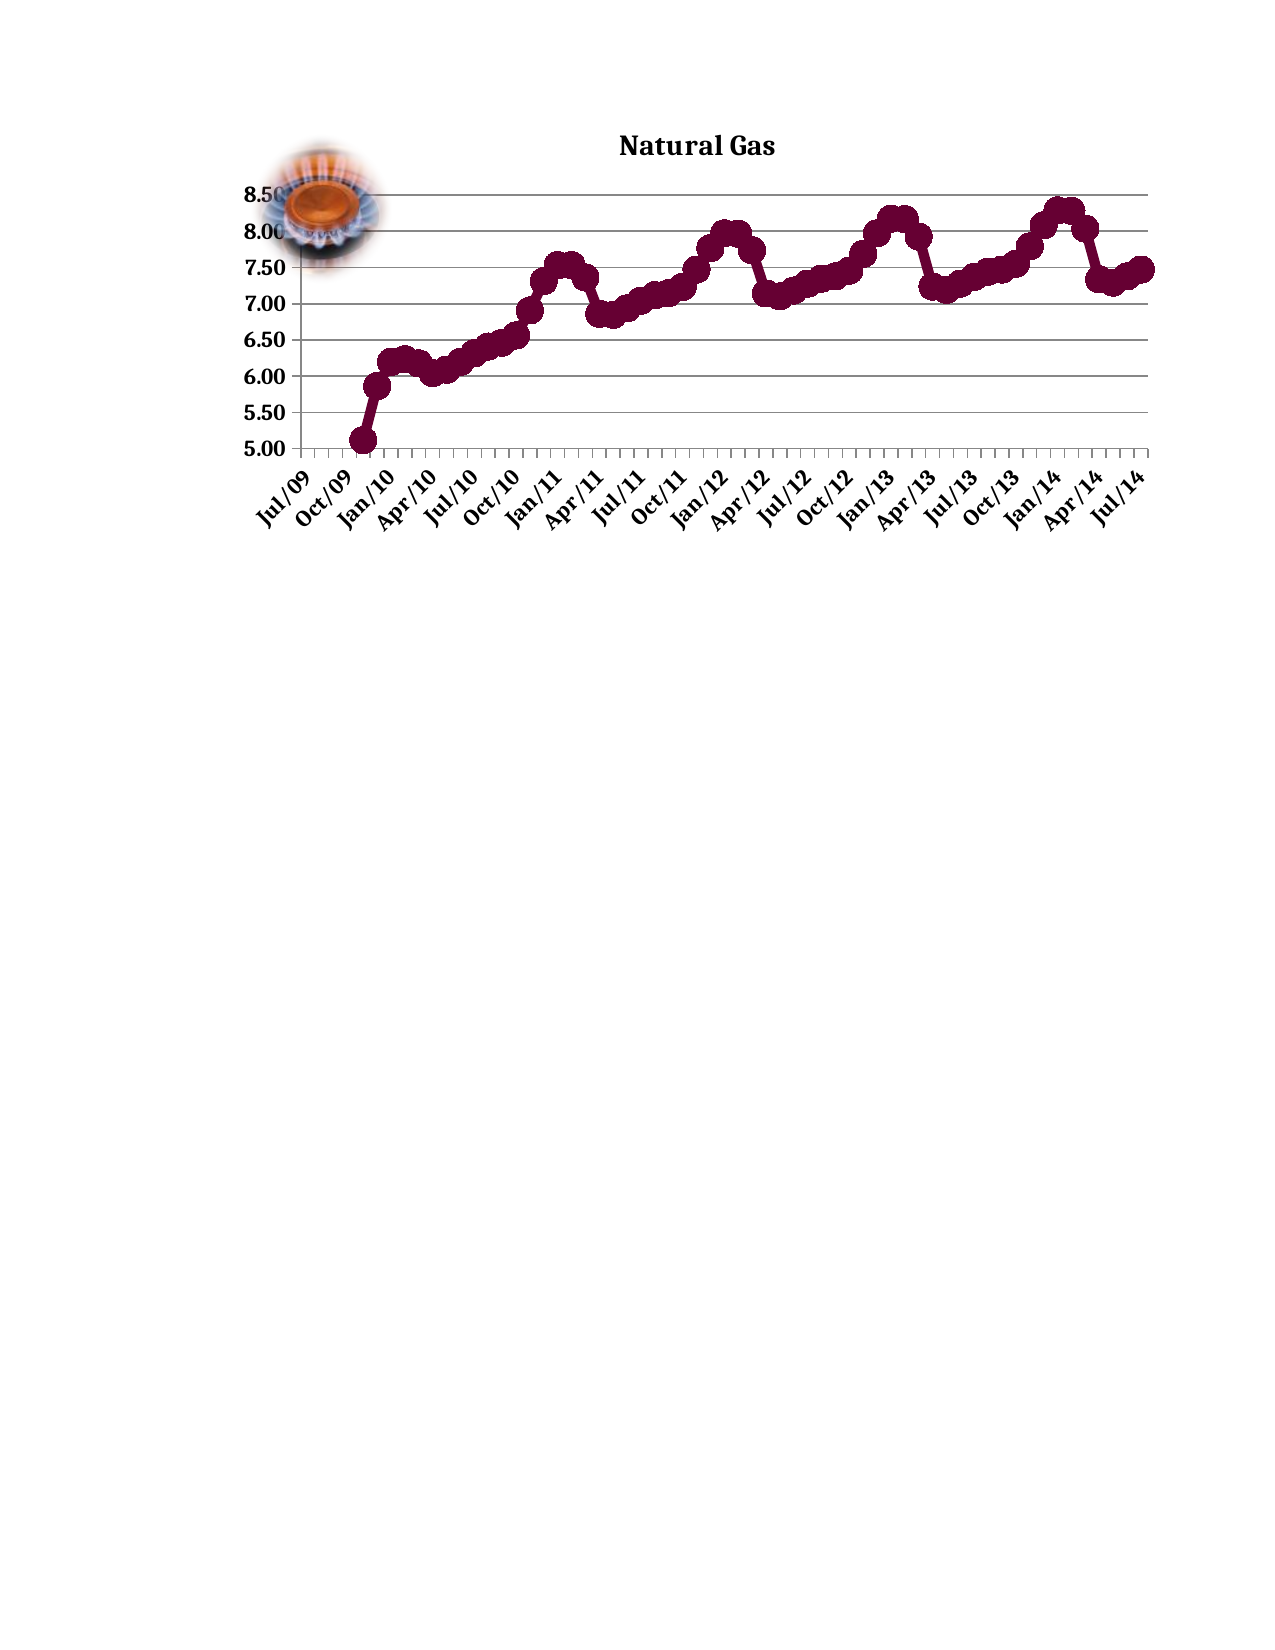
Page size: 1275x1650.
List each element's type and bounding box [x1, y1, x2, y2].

picture [274, 224, 285, 239]
picture [274, 163, 363, 255]
picture [262, 192, 272, 202]
picture [265, 224, 273, 237]
